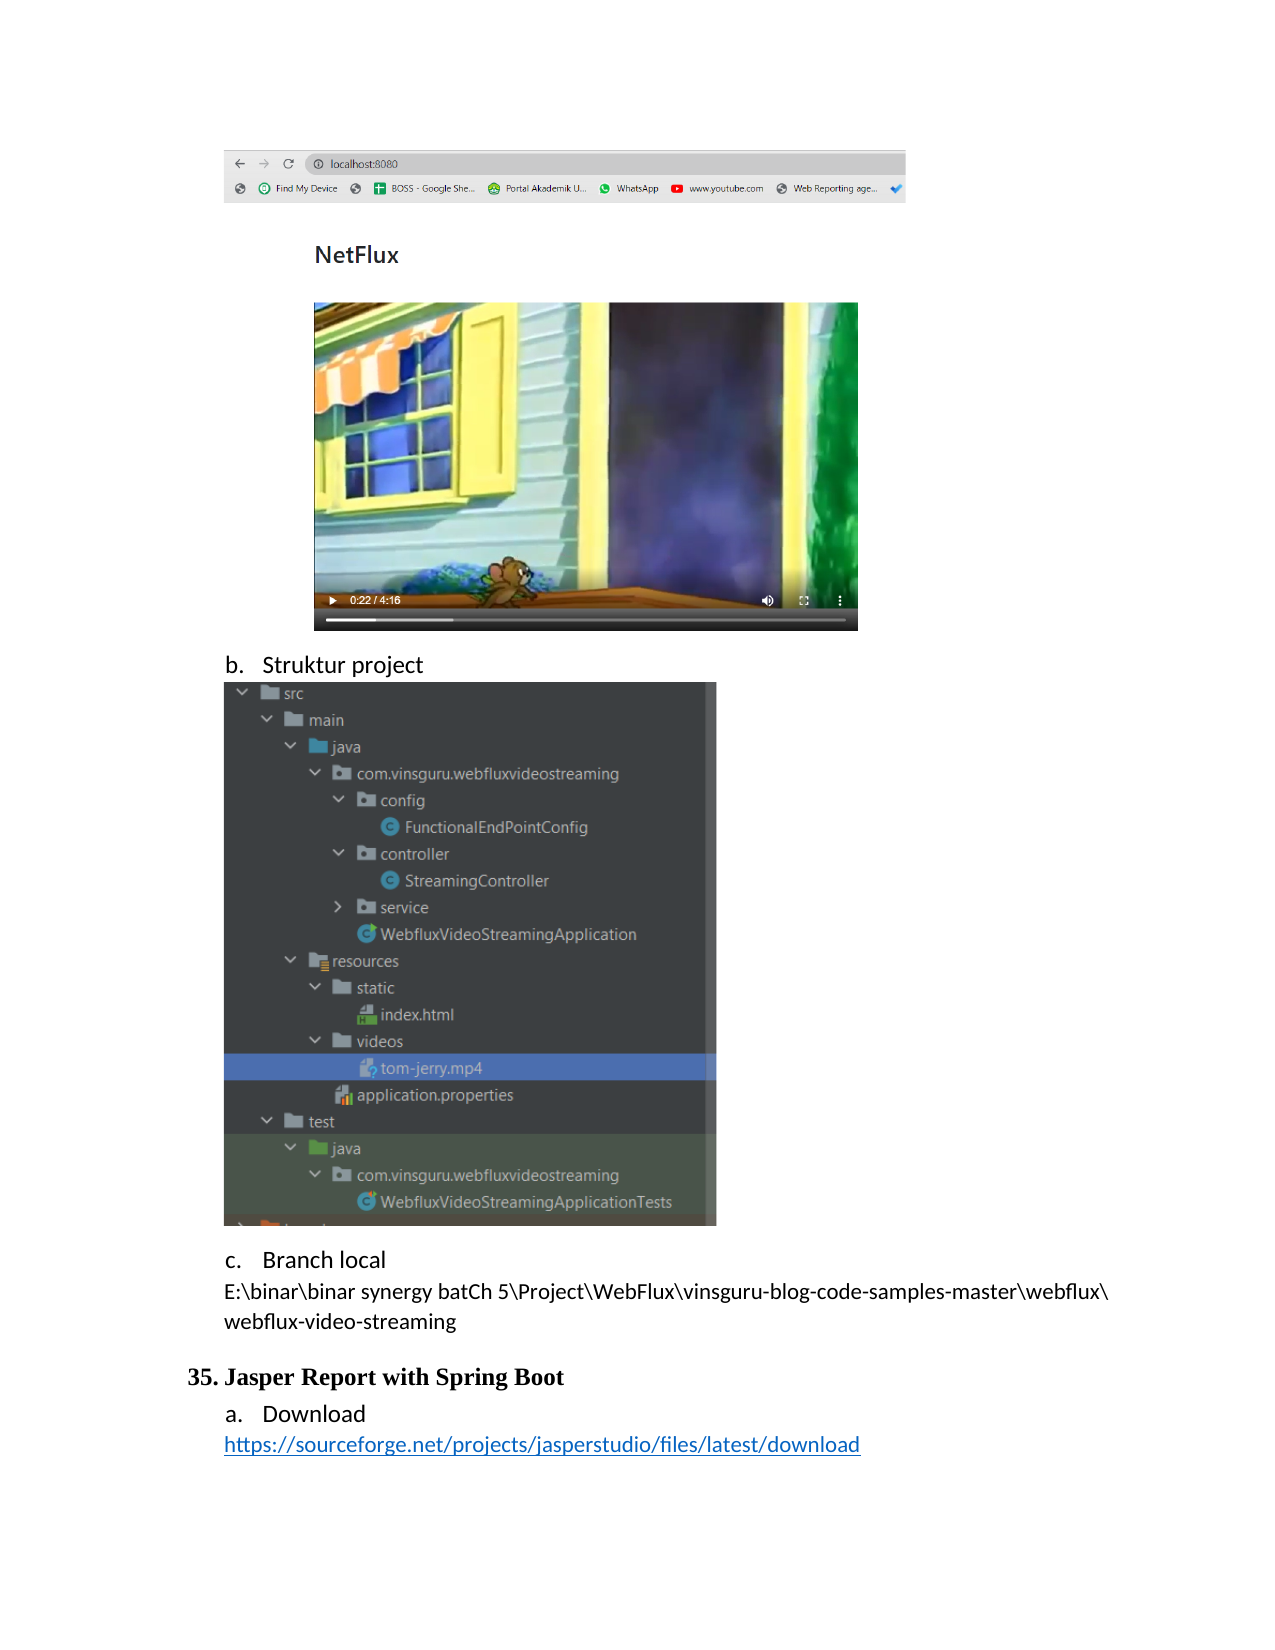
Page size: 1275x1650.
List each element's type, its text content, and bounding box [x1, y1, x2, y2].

text E:\binar\binar synergy batCh 5\Project\WebFlux\vinsguru-blog-code-samples-master\webflux\webflux-video-streaming [224, 1277, 1125, 1335]
subtitle Download [225, 1398, 1125, 1428]
subtitle Struktur project [225, 650, 1125, 680]
text https://sourceforge.net/projects/jasperstudio/files/latest/download [224, 1431, 1125, 1459]
picture [223, 150, 906, 631]
subtitle Branch local [225, 1244, 1125, 1275]
picture [223, 682, 717, 1226]
subtitle Jasper Report with Spring Boot [187, 1362, 1125, 1391]
